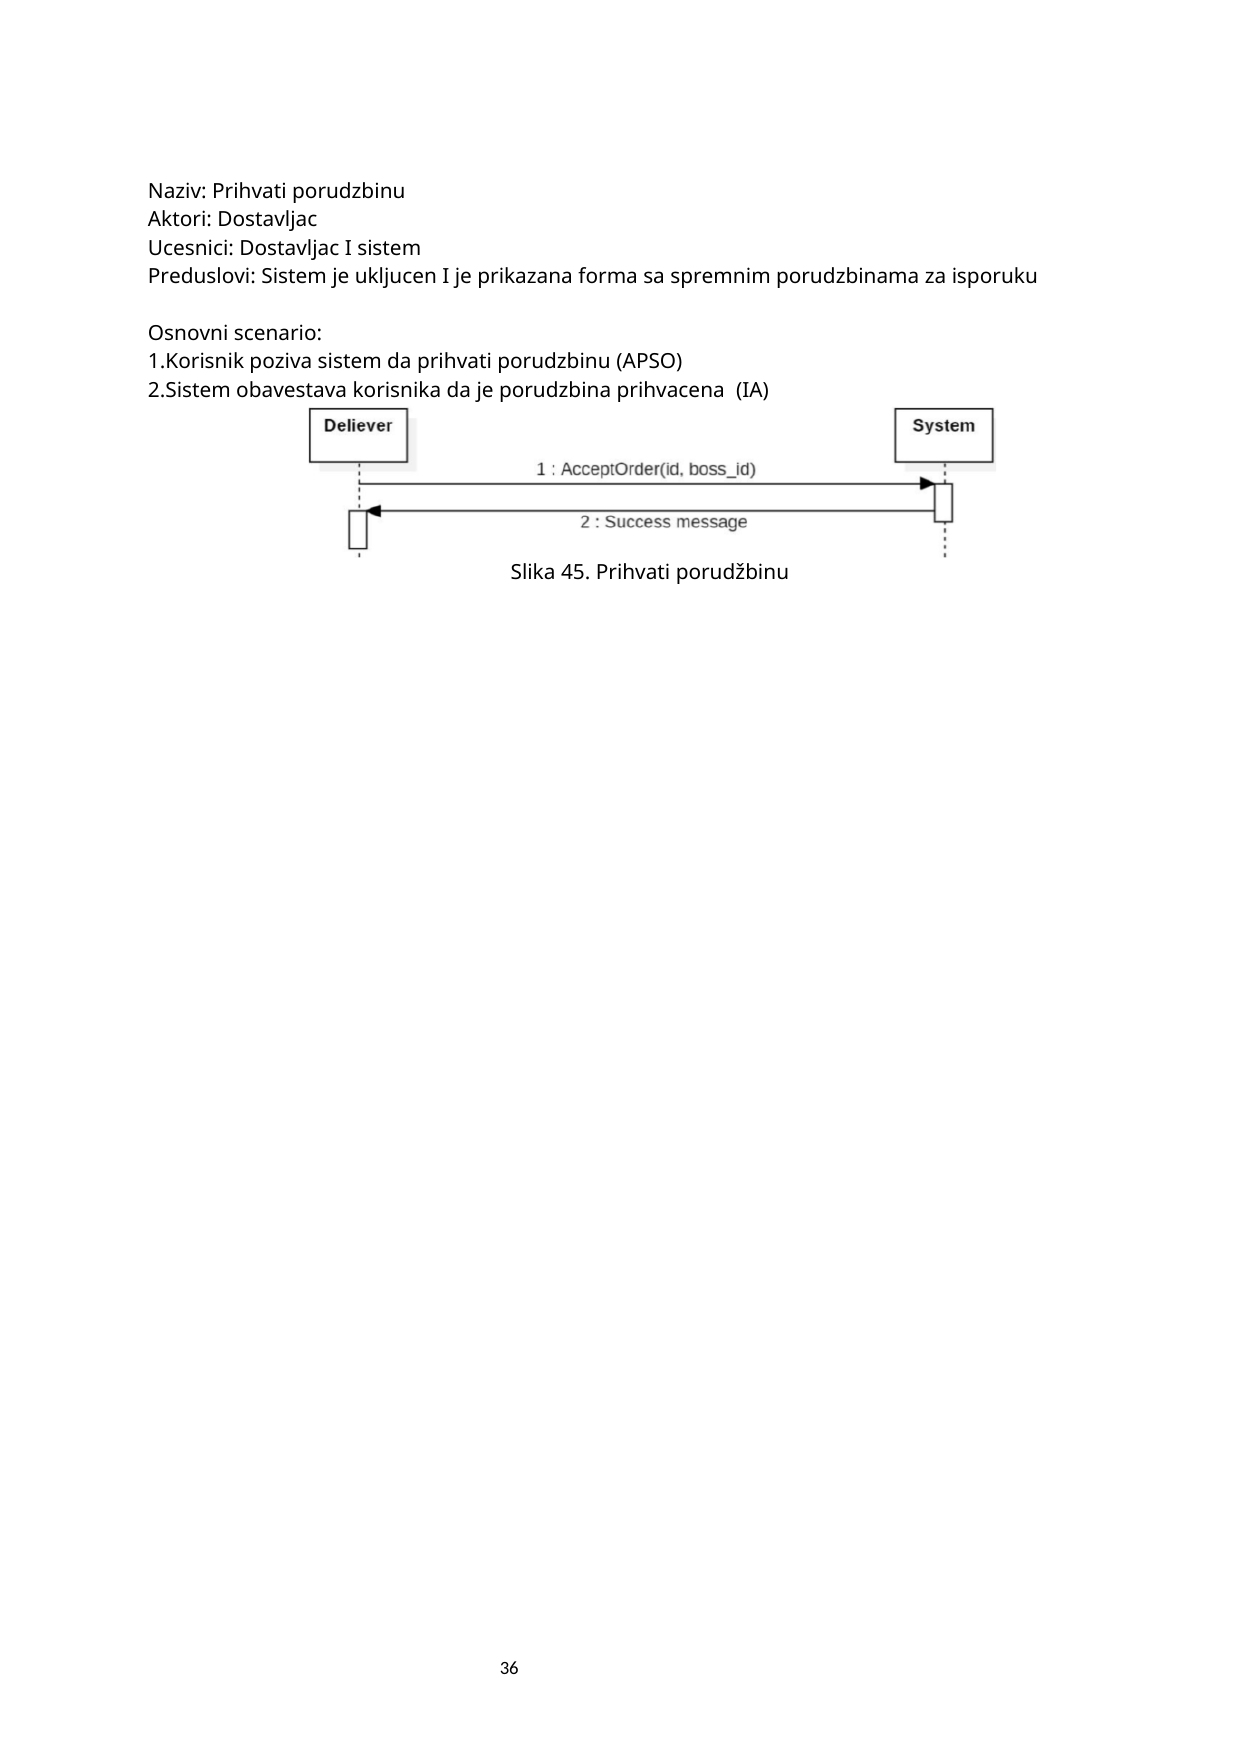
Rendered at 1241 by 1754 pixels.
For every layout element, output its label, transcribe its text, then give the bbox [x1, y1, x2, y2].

picture [303, 403, 997, 558]
text 1.Korisnik poziva sistem da prihvati porudzbinu (APSO) [148, 347, 1152, 375]
text Aktori: Dostavljac [148, 204, 1152, 233]
text Osnovni scenario: [148, 318, 1152, 347]
text Slika 45. Prihvati porudžbinu [148, 557, 1152, 586]
text Naziv: Prihvati porudzbinu [148, 176, 1152, 204]
text Ucesnici: Dostavljac I sistem [148, 233, 1152, 261]
text 2.Sistem obavestava korisnika da je porudzbina prihvacena (IA) [148, 375, 1152, 403]
text Preduslovi: Sistem je ukljucen I je prikazana forma sa spremnim porudzbinama za isporuku [148, 261, 1152, 290]
